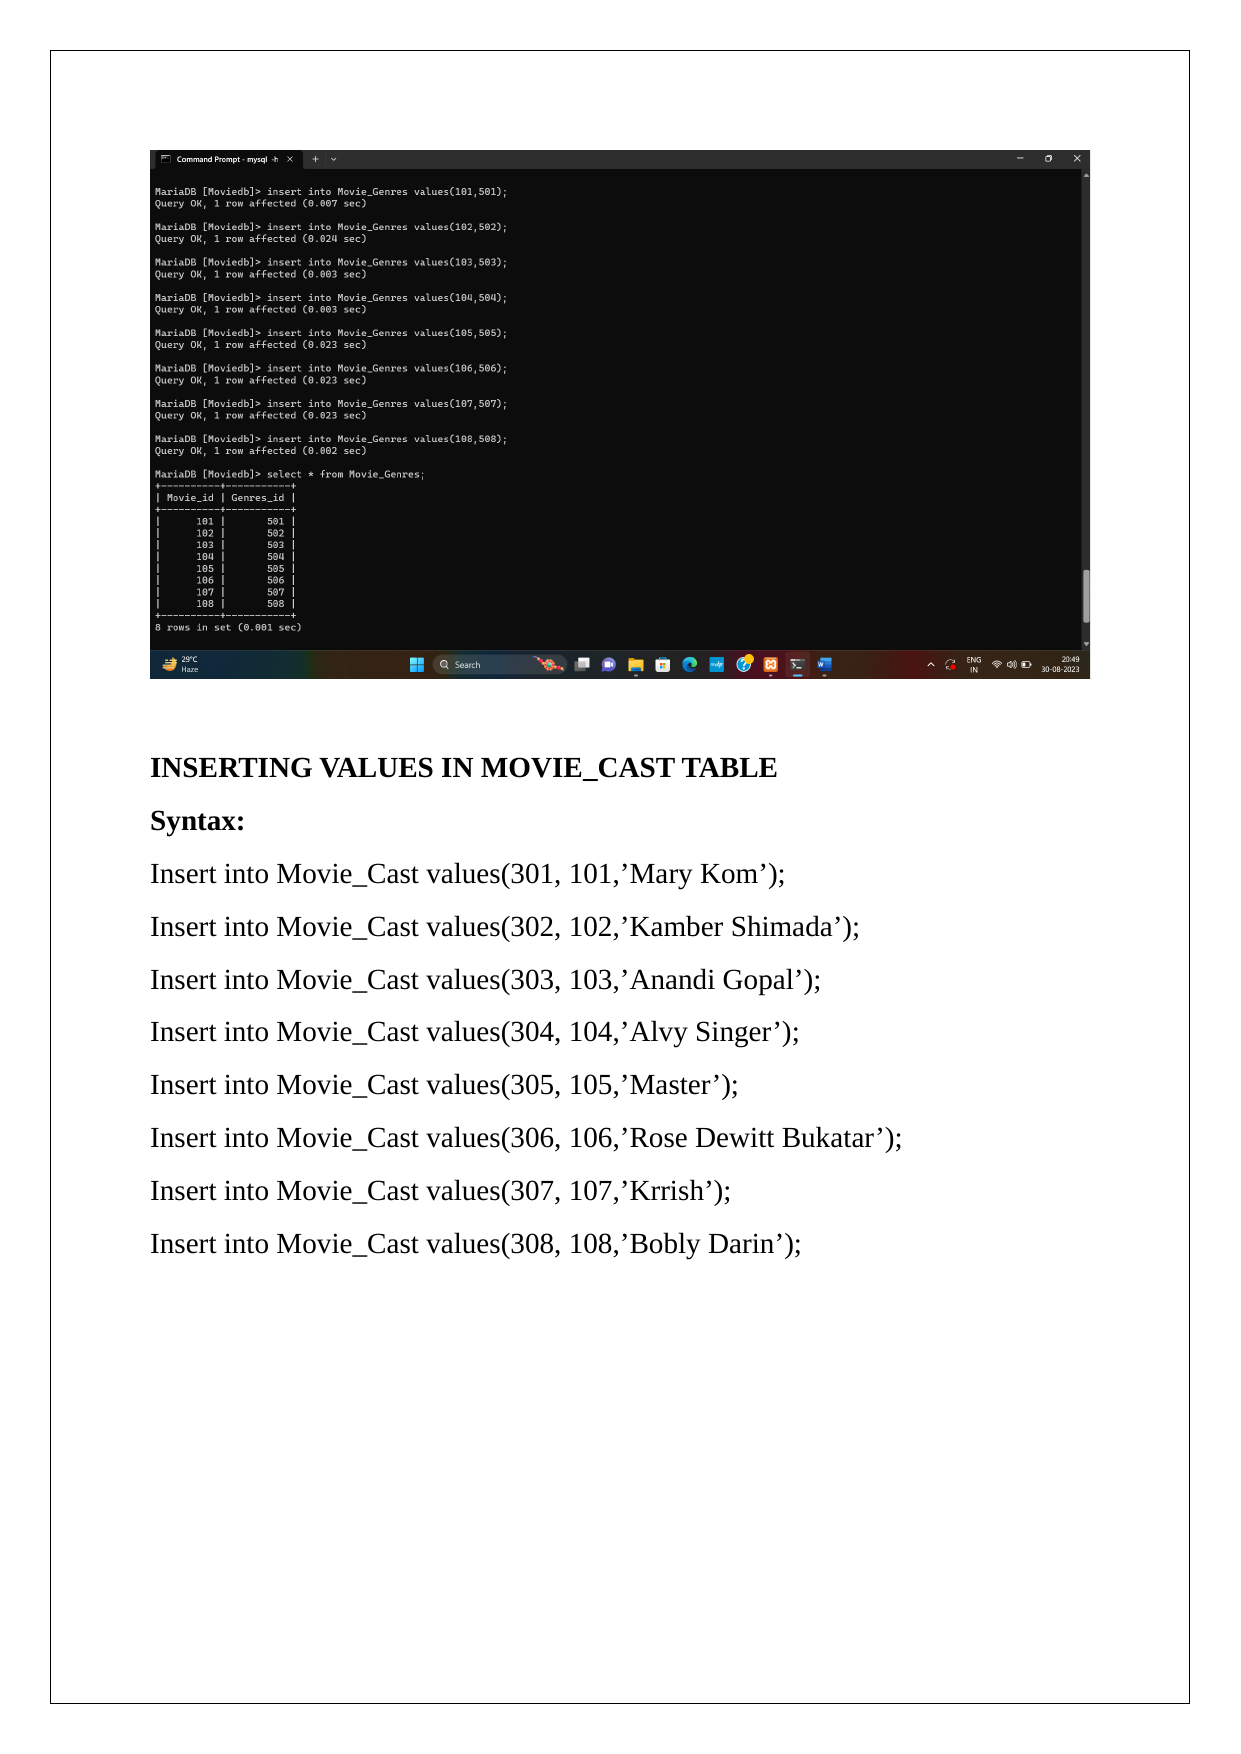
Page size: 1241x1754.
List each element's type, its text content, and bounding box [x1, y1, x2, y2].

text INSERTING VALUES IN MOVIE_CAST TABLE [150, 751, 1090, 784]
text Insert into Movie_Cast values(308, 108,’Bobly Darin’); [150, 1226, 1090, 1259]
text Syntax: [150, 803, 1090, 837]
text Insert into Movie_Cast values(303, 103,’Anandi Gopal’); [150, 962, 1090, 995]
text Insert into Movie_Cast values(305, 105,’Master’); [150, 1067, 1090, 1101]
text Insert into Movie_Cast values(301, 101,’Mary Kom’); [150, 856, 1090, 890]
text Insert into Movie_Cast values(306, 106,’Rose Dewitt Bukatar’); [150, 1120, 1090, 1154]
picture [150, 150, 1091, 679]
text Insert into Movie_Cast values(302, 102,’Kamber Shimada’); [150, 909, 1090, 942]
text Insert into Movie_Cast values(304, 104,’Alvy Singer’); [150, 1014, 1090, 1048]
text Insert into Movie_Cast values(307, 107,’Krrish’); [150, 1173, 1090, 1207]
